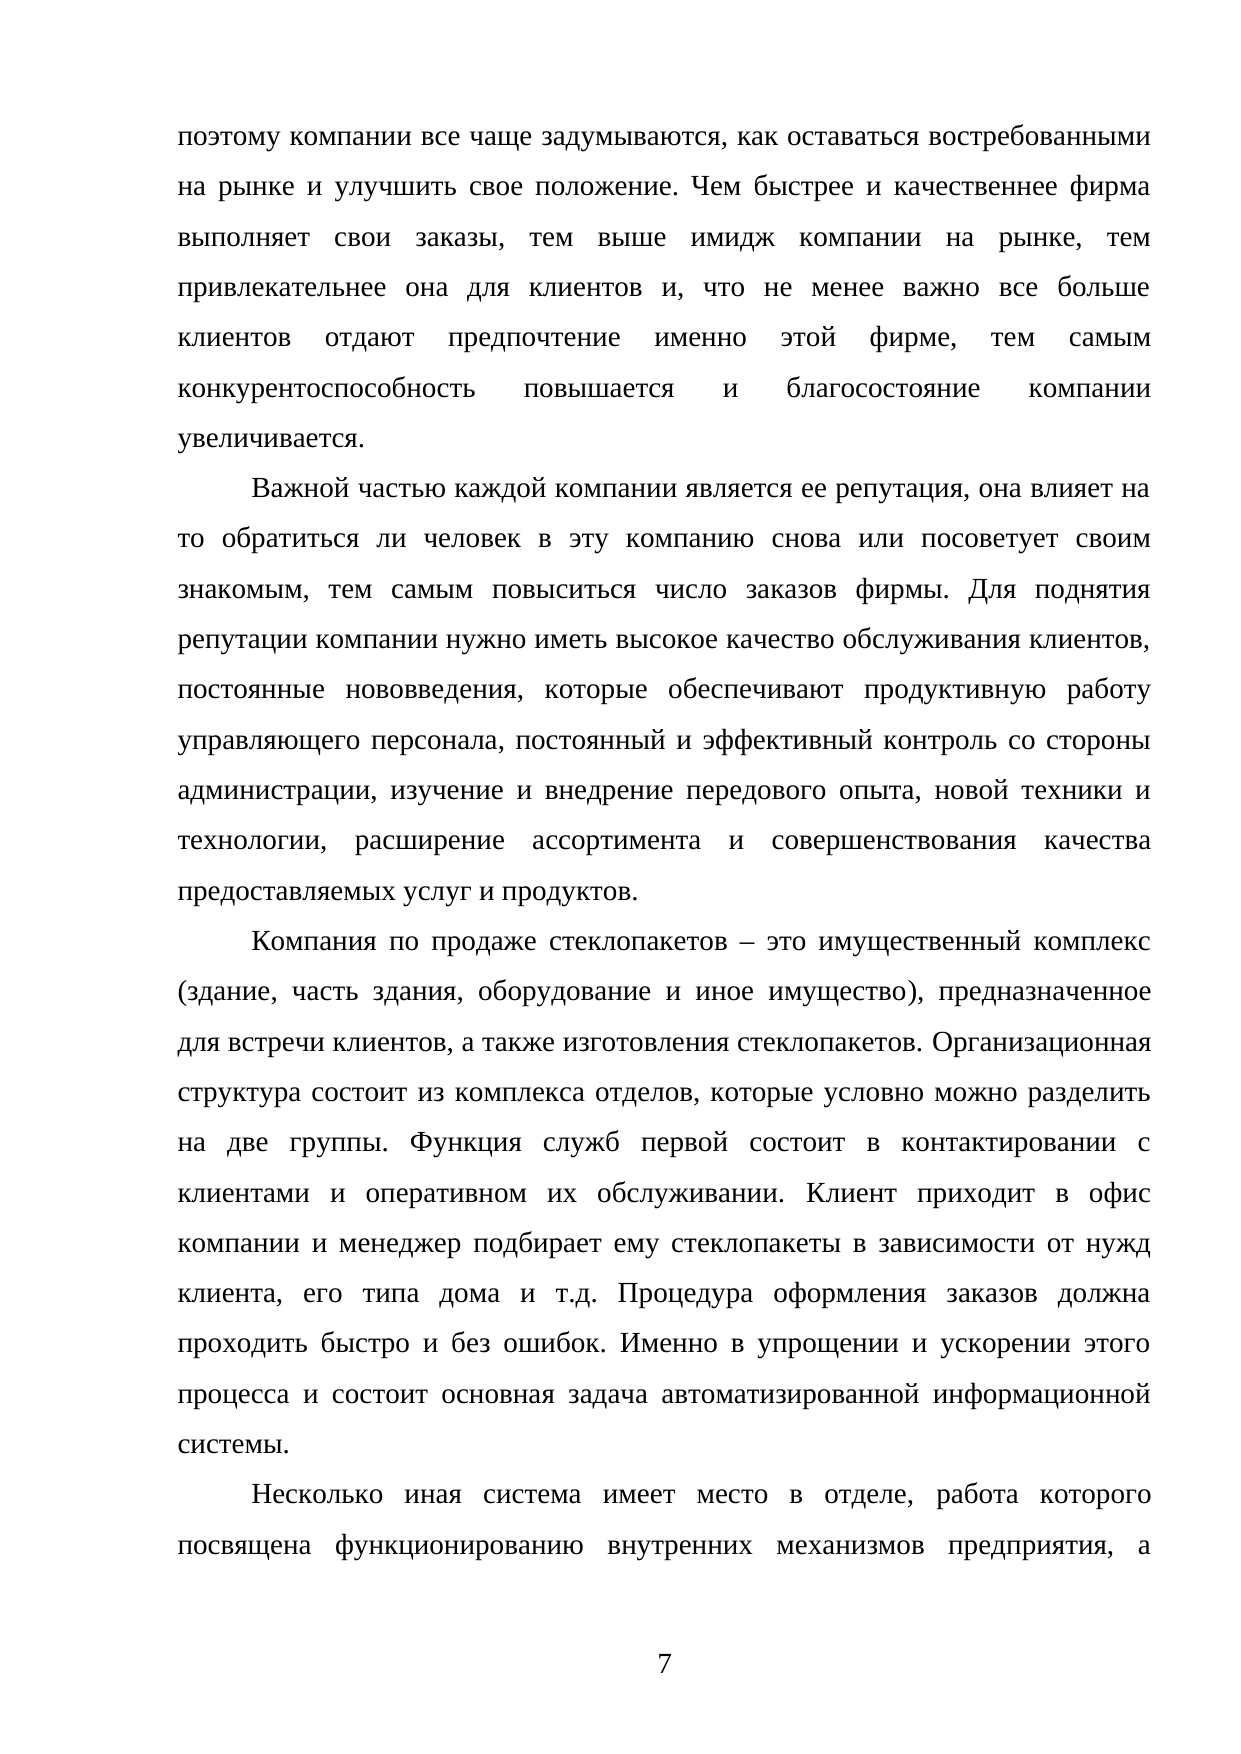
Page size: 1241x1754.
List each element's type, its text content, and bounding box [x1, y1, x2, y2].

text Важной частью каждой компании является ее репутация, она влияет на то обратиться ли человек в эту компанию снова или посоветует своим знакомым, тем самым повыситься число заказов фирмы. Для поднятия репутации компании нужно иметь высокое качество обслуживания клиентов, постоянные нововведения, которые обеспечивают продуктивную работу управляющего персонала, постоянный и эффективный контроль со стороны администрации, изучение и внедрение передового опыта, новой техники и технологии, расширение ассортимента и совершенствования качества предоставляемых услуг и продуктов. [177, 470, 1152, 906]
text Компания по продаже стеклопакетов – это имущественный комплекс (здание, часть здания, оборудование и иное имущество), предназначенное для встречи клиентов, а также изготовления стеклопакетов. Организационная структура состоит из комплекса отделов, которые условно можно разделить на две группы. Функция служб первой состоит в контактировании с клиентами и оперативном их обслуживании. Клиент приходит в офис компании и менеджер подбирает ему стеклопакеты в зависимости от нужд клиента, его типа дома и т.д. Процедура оформления заказов должна проходить быстро и без ошибок. Именно в упрощении и ускорении этого процесса и состоит основная задача автоматизированной информационной системы. [177, 923, 1152, 1460]
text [177, 118, 1152, 453]
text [177, 1477, 1152, 1560]
